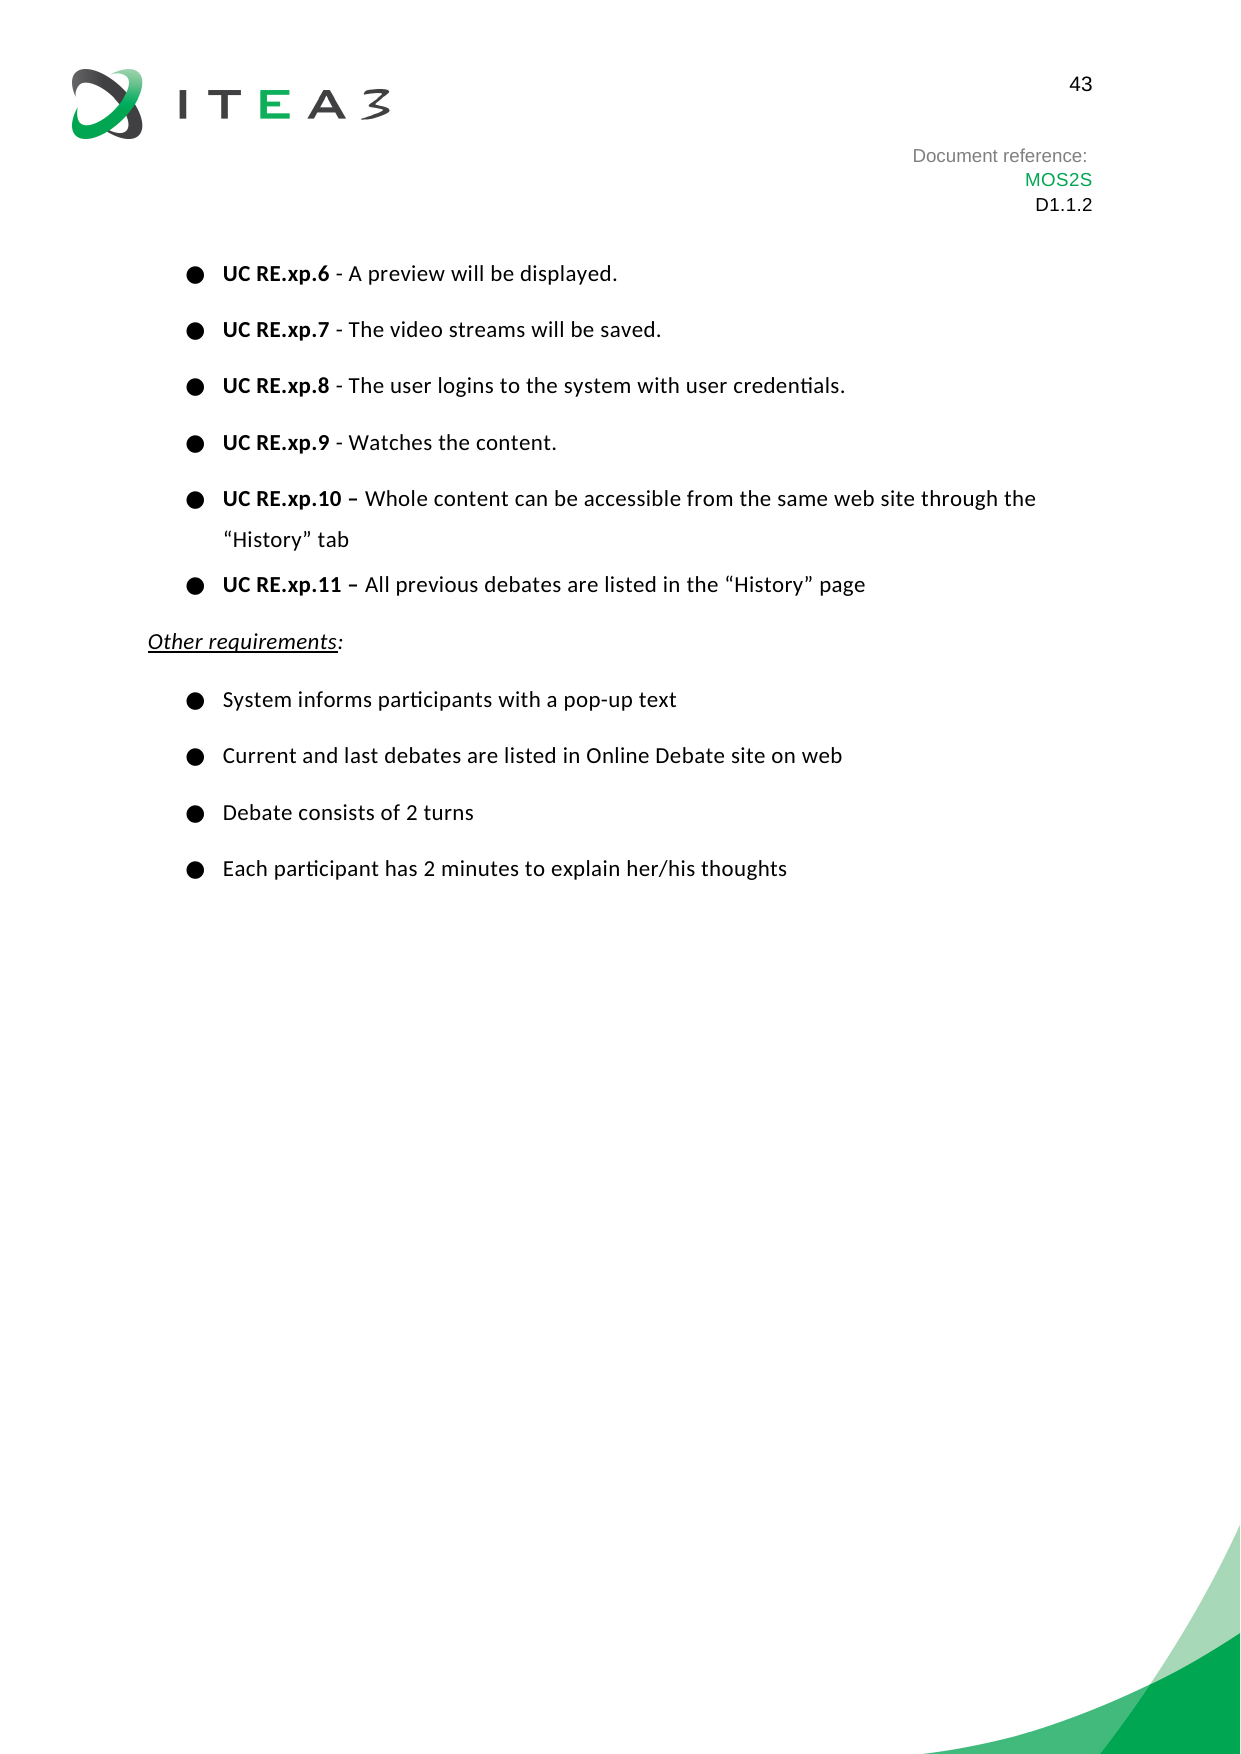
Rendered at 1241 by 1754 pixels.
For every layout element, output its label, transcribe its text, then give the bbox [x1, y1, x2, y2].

list Current and last debates are listed in Online Debate site on web [185, 730, 1092, 777]
list UC RE.xp.6 - A preview will be displayed. [185, 247, 1092, 294]
list UC RE.xp.11 – All previous debates are listed in the “History” page [185, 558, 1092, 605]
picture [814, 1488, 1241, 1754]
list UC RE.xp.10 – Whole content can be accessible from the same web site through the “History” tab [185, 472, 1092, 553]
text Other requirements: [148, 627, 1092, 655]
list System informs participants with a pop-up text [185, 673, 1092, 720]
picture [0, 0, 442, 198]
list UC RE.xp.8 - The user logins to the system with user credentials. [185, 360, 1092, 407]
list Debate consists of 2 turns [185, 786, 1092, 833]
list UC RE.xp.9 - Watches the content. [185, 416, 1092, 463]
list UC RE.xp.7 - The video streams will be saved. [185, 303, 1092, 350]
list Each participant has 2 minutes to explain her/his thoughts [185, 842, 1092, 889]
